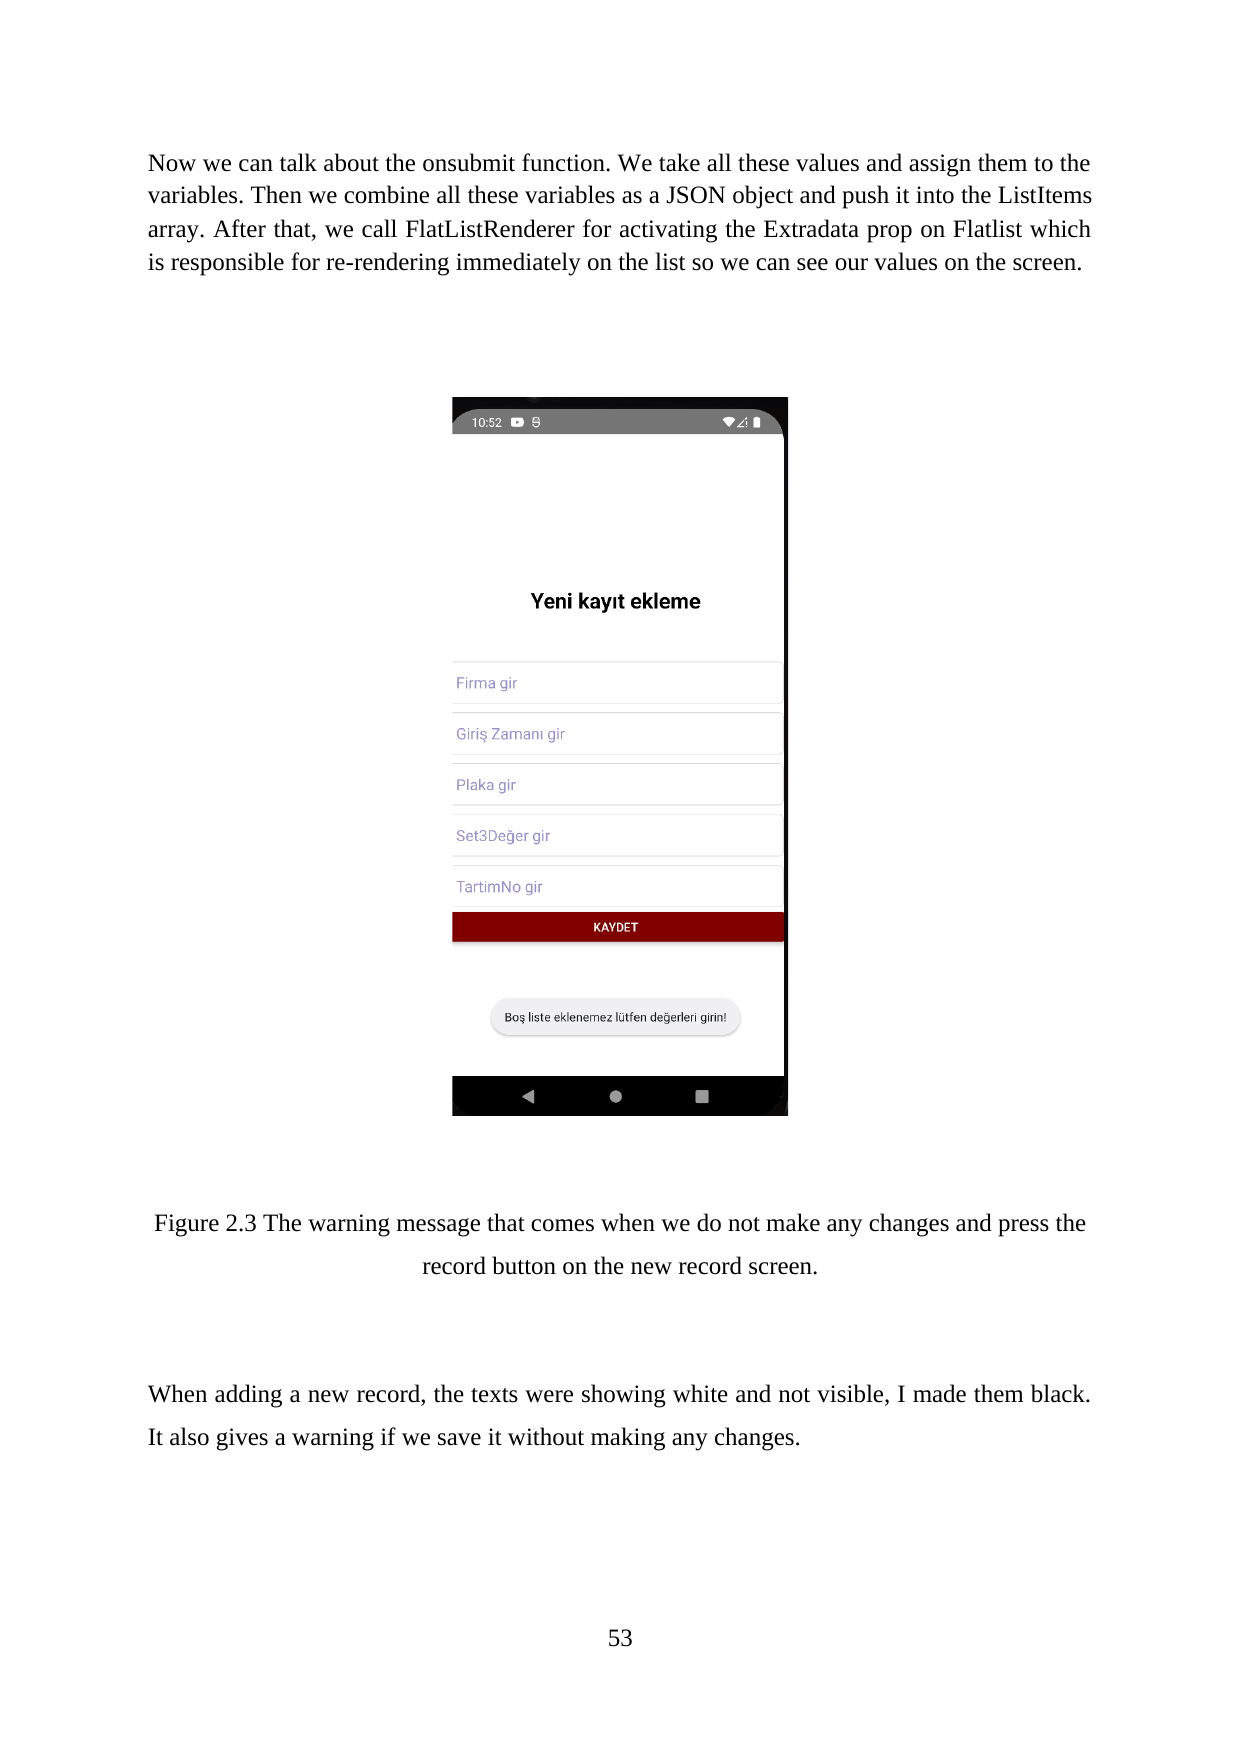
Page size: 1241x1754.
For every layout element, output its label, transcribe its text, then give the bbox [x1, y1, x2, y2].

text Now we can talk about the onsubmit function. We take all these values and assign them to the variables. Then we combine all these variables as a JSON object and push it into the ListItems array. After that, we call FlatListRenderer for activating the Extradata prop on Flatlist which is responsible for re-rendering immediately on the list so we can see our values on the screen. [148, 148, 1093, 275]
picture [452, 397, 789, 1116]
text Figure 2.3 The warning message that comes when we do not make any changes and press the record button on the new record screen. [148, 1208, 1093, 1279]
text When adding a new record, the texts were showing white and not visible, I made them black. It also gives a warning if we save it without making any changes. [148, 1379, 1093, 1451]
